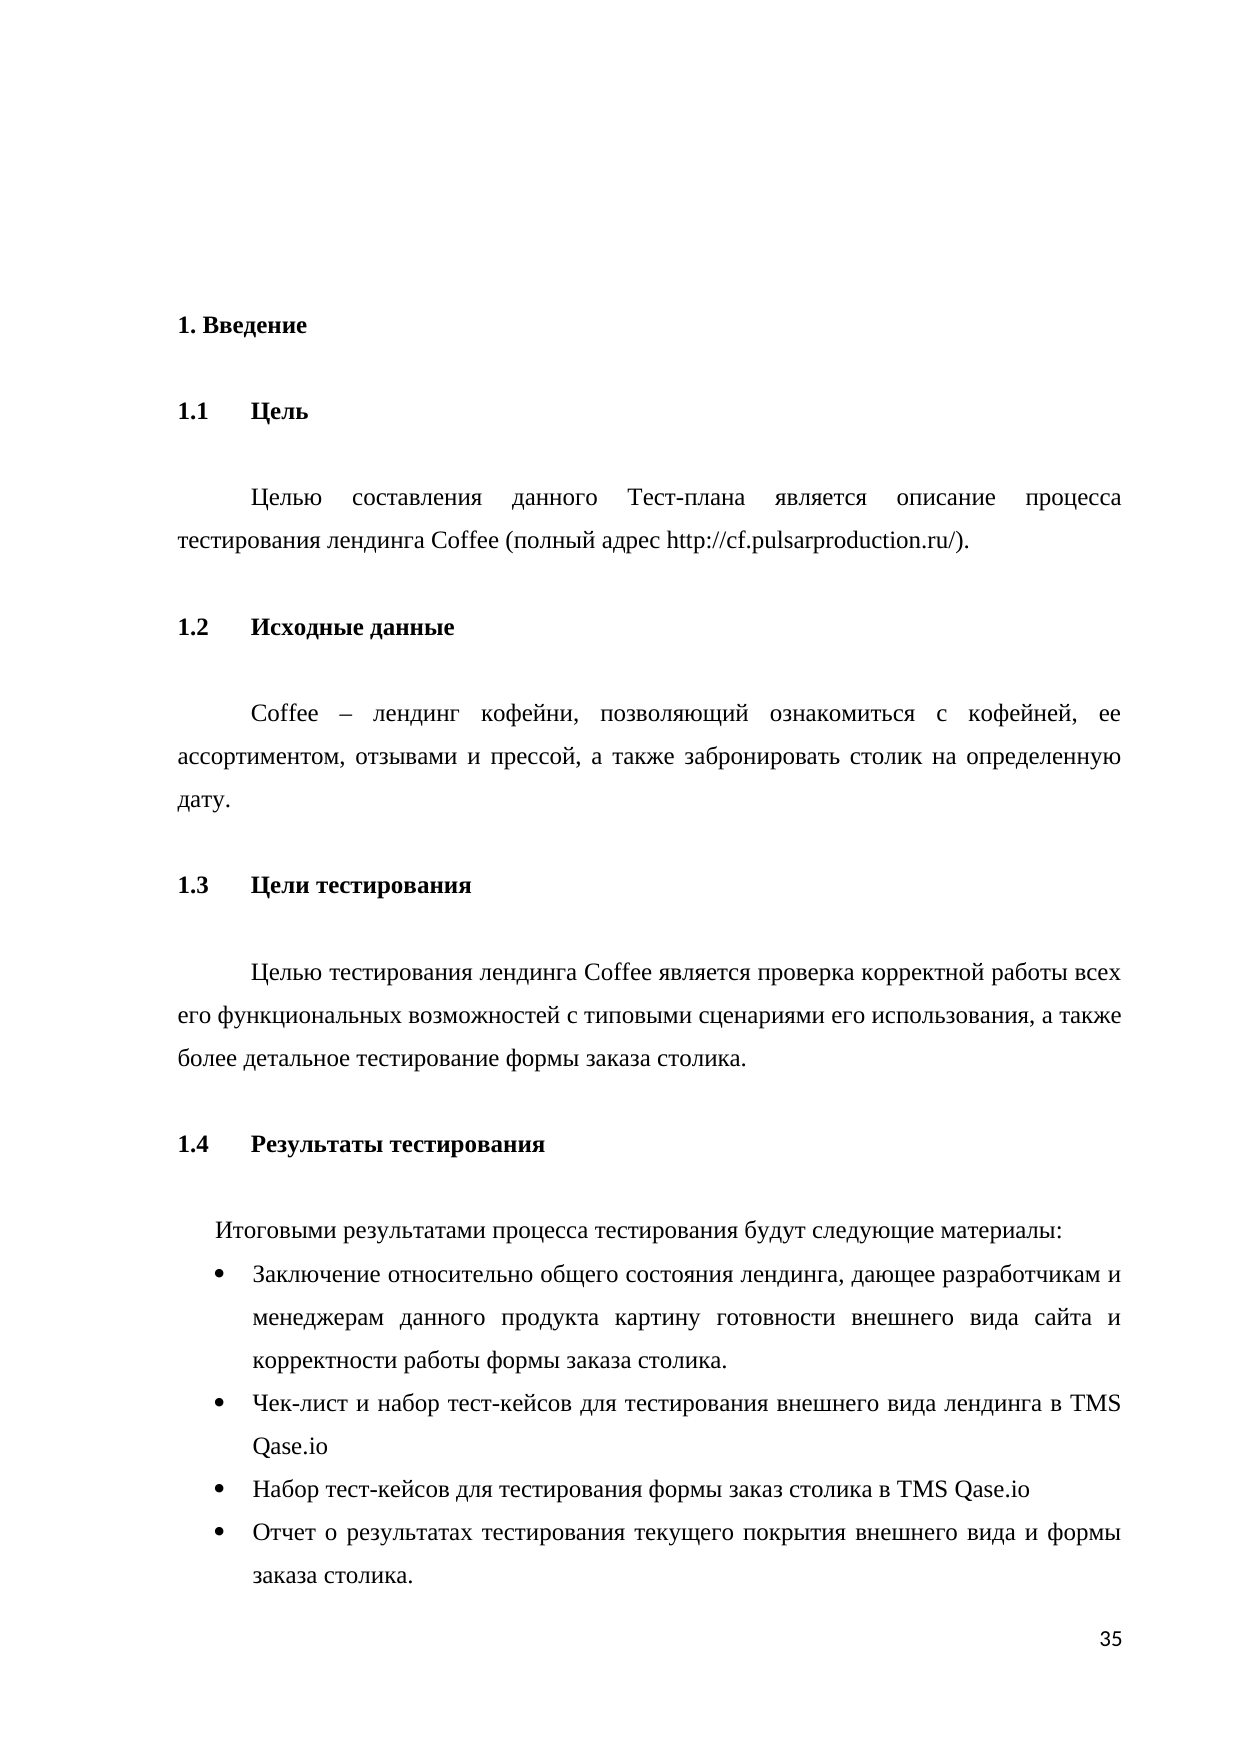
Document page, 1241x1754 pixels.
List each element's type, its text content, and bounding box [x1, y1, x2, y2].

text 1. Введение [177, 310, 1122, 339]
list Цели тестирования [177, 871, 1122, 899]
list Набор тест-кейсов для тестирования формы заказ столика в TMS Qase.io [215, 1474, 1122, 1503]
list Цель [177, 396, 1122, 425]
list Результаты тестирования [177, 1129, 1122, 1158]
list Целью составления данного Тест-плана является описание процесса тестирования лендинга Coffee (полный адрес http://cf.pulsarproduction.ru/). [177, 482, 1122, 554]
text Итоговыми результатами процесса тестирования будут следующие материалы: [177, 1216, 1122, 1244]
list Исходные данные [177, 612, 1122, 641]
list Отчет о результатах тестирования текущего покрытия внешнего вида и формы заказа столика. [215, 1517, 1122, 1589]
list Чек-лист и набор тест-кейсов для тестирования внешнего вида лендинга в TMS Qase.io [215, 1388, 1122, 1460]
text Целью тестирования лендинга Coffee является проверка корректной работы всех его функциональных возможностей c типовыми сценариями его использования, а также более детальное тестирование формы заказа столика. [177, 957, 1122, 1072]
text Coffee – лендинг кофейни, позволяющий ознакомиться с кофейней, ее ассортиментом, отзывами и прессой, а также забронировать столик на определенную дату. [177, 698, 1122, 813]
list Заключение относительно общего состояния лендинга, дающее разработчикам и менеджерам данного продукта картину готовности внешнего вида сайта и корректности работы формы заказа столика. [215, 1259, 1122, 1374]
